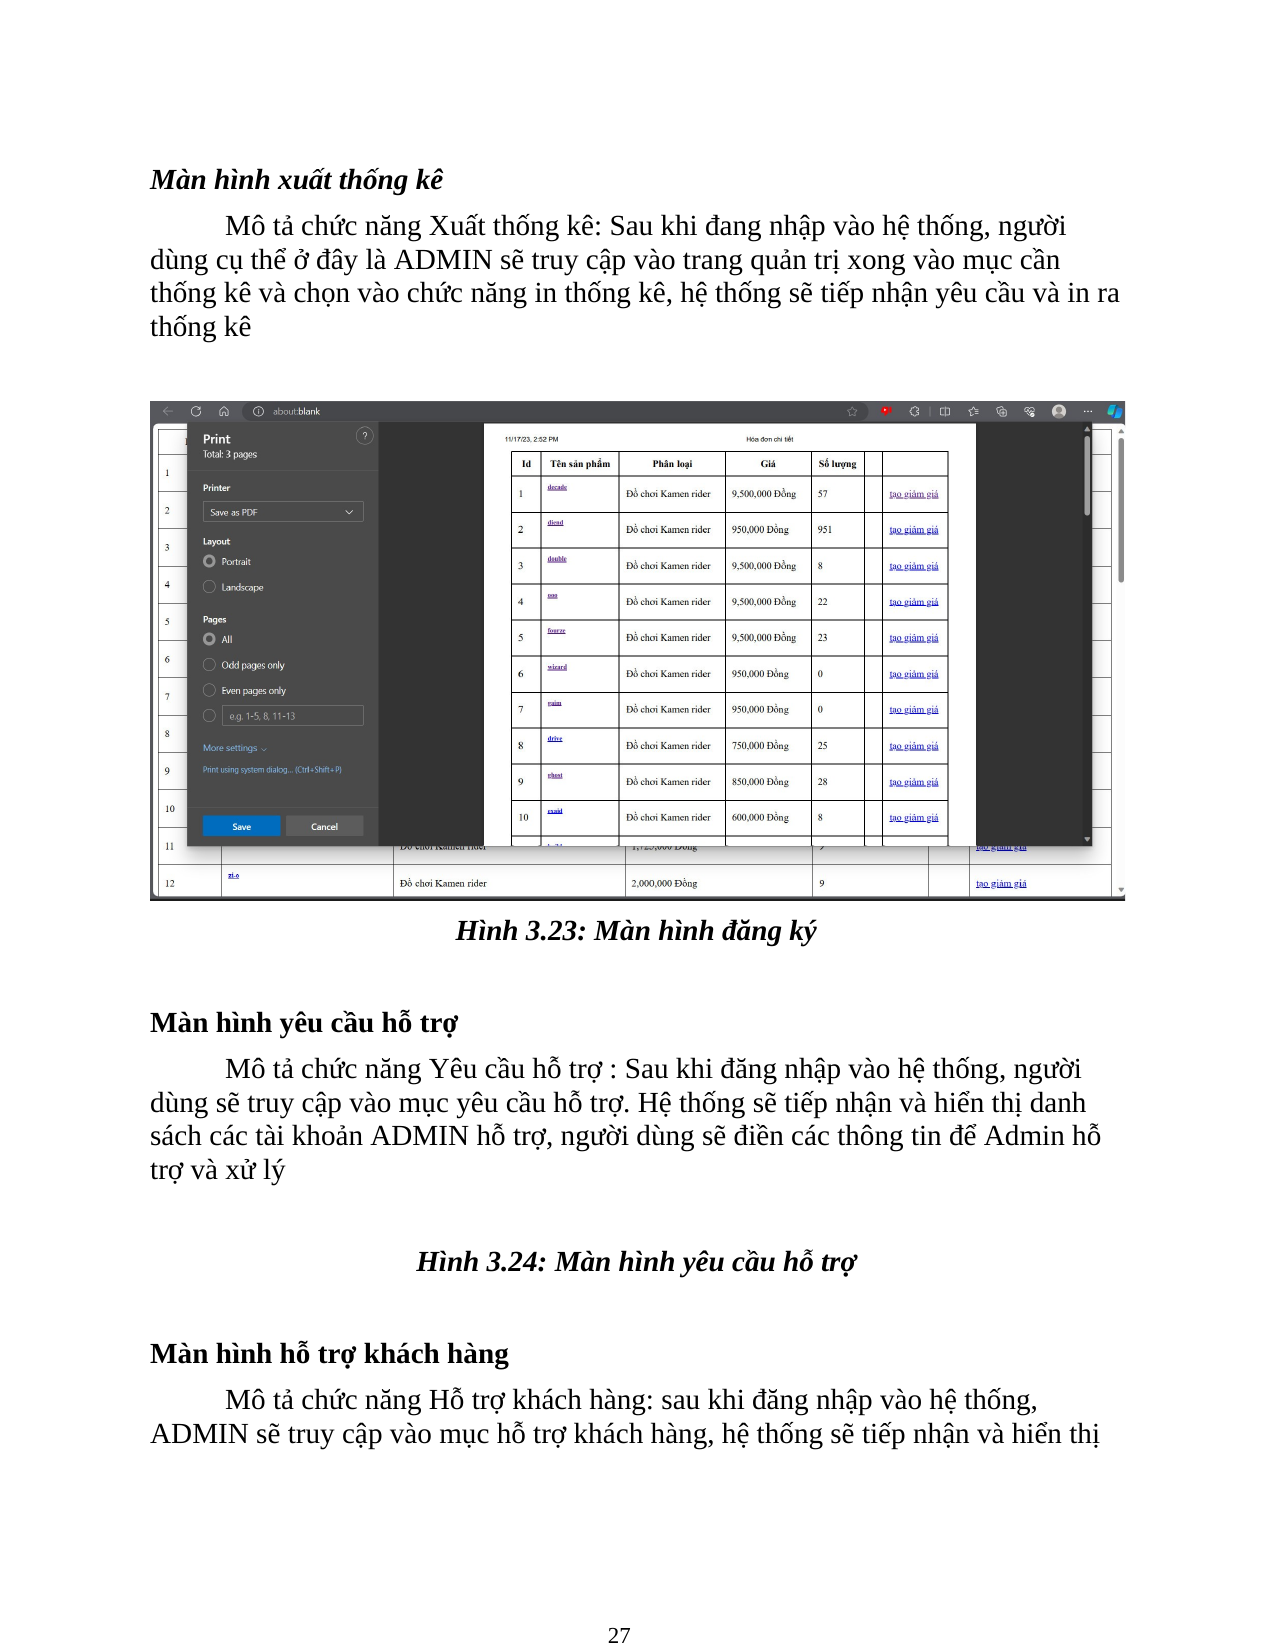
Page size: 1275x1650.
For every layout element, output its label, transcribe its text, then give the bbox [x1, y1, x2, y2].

subtitle Màn hình yêu cầu hỗ trợ [150, 1005, 1125, 1039]
subtitle Màn hình hỗ trợ khách hàng [150, 1336, 1125, 1370]
picture [150, 401, 1125, 901]
text Hình 3.23: Màn hình đăng ký [150, 913, 1125, 947]
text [150, 1382, 1125, 1449]
subtitle Màn hình xuất thống kê [150, 162, 1125, 196]
text Hình 3.24: Màn hình yêu cầu hỗ trợ [150, 1244, 1125, 1278]
text Mô tả chức năng Yêu cầu hỗ trợ : Sau khi đăng nhập vào hệ thống, người dùng sẽ truy cập vào mục yêu cầu hỗ trợ. Hệ thống sẽ tiếp nhận và hiển thị danh sách các tài khoản ADMIN hỗ trợ, người dùng sẽ điền các thông tin để Admin hỗ trợ và xử lý [150, 1051, 1125, 1186]
text Mô tả chức năng Xuất thống kê: Sau khi đang nhập vào hệ thống, người dùng cụ thể ở đây là ADMIN sẽ truy cập vào trang quản trị xong vào mục cần thống kê và chọn vào chức năng in thống kê, hệ thống sẽ tiếp nhận yêu cầu và in ra thống kê [150, 208, 1125, 343]
